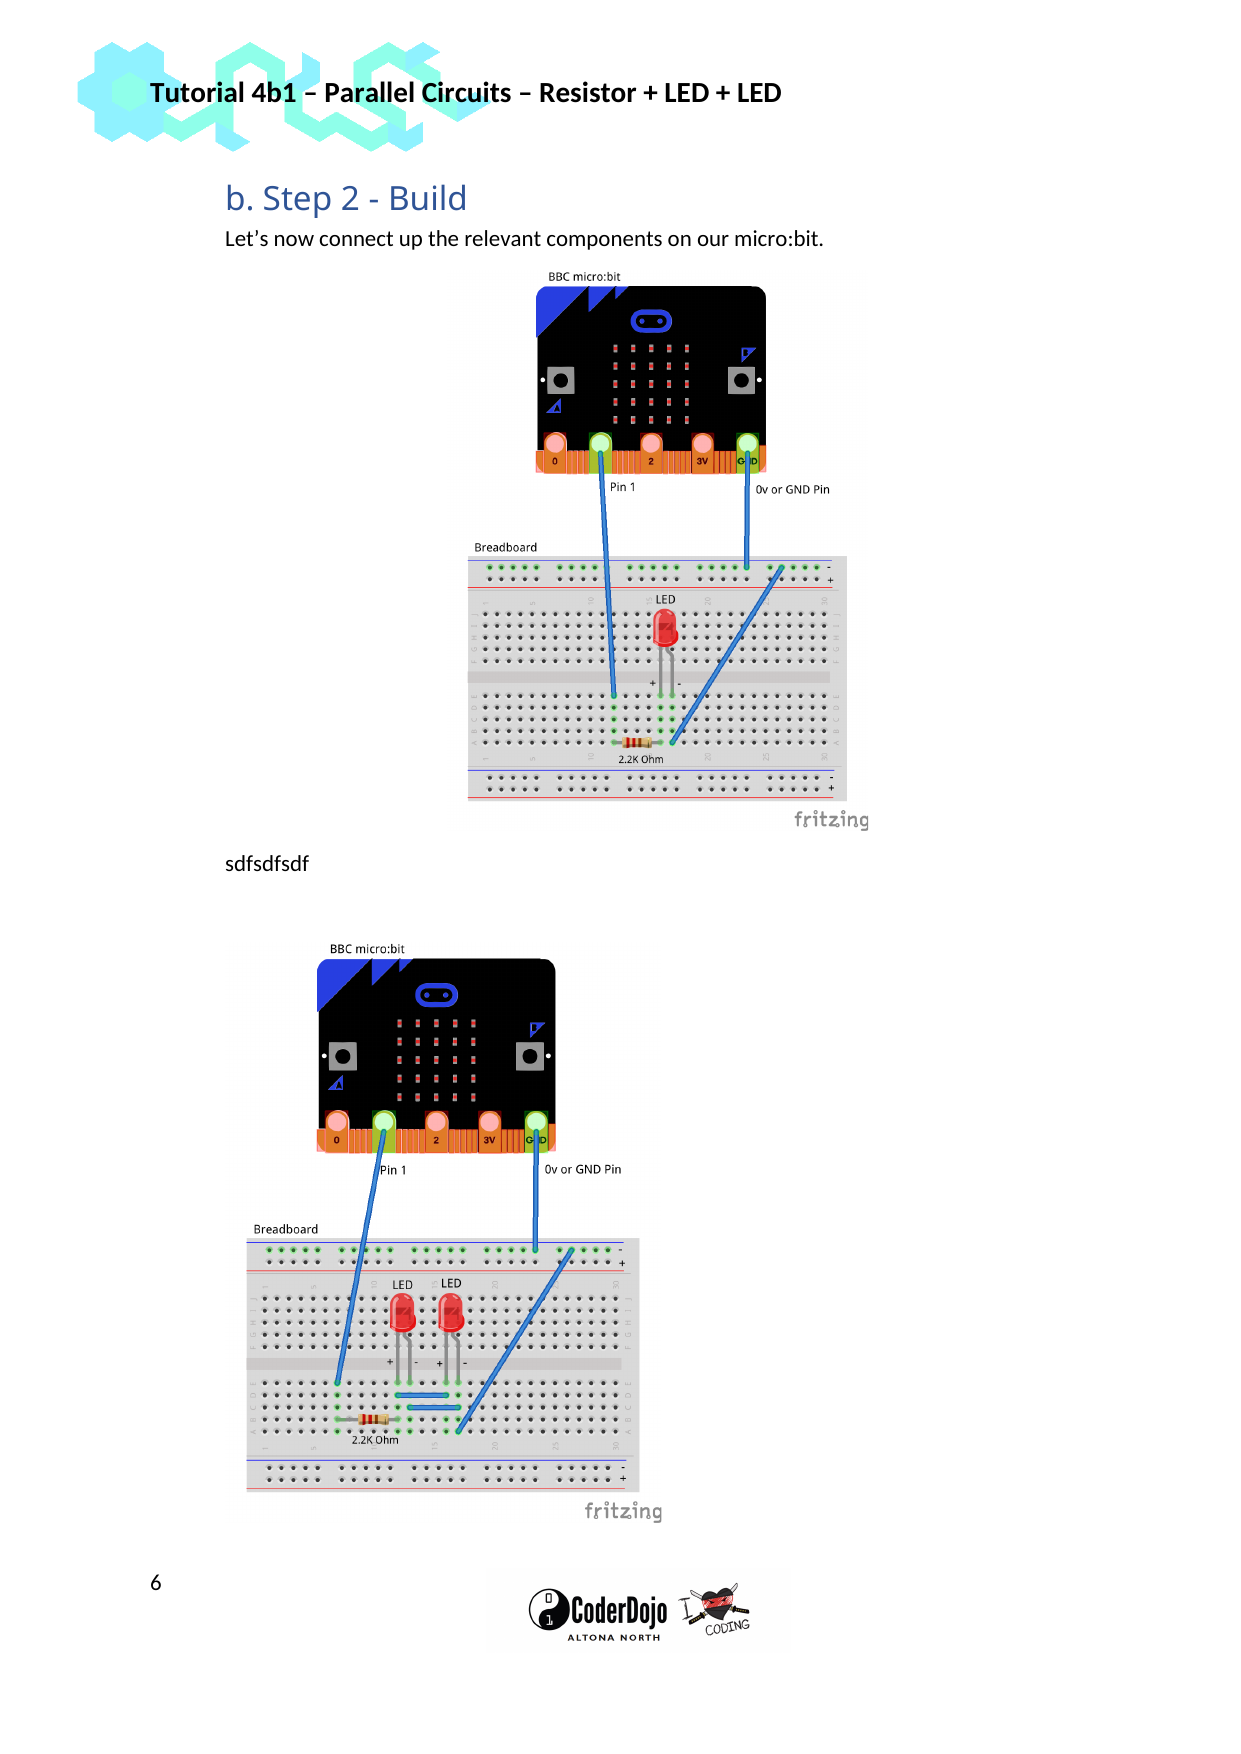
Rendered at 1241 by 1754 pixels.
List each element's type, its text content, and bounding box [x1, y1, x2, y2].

picture [225, 942, 662, 1523]
text Let’s now connect up the relevant components on our micro:bit. [150, 224, 1090, 252]
subtitle Step 2 - Build [225, 175, 1090, 220]
picture [447, 270, 869, 831]
picture [486, 1568, 792, 1653]
picture [77, 42, 492, 152]
text sdfsdfsdf [150, 849, 1090, 877]
